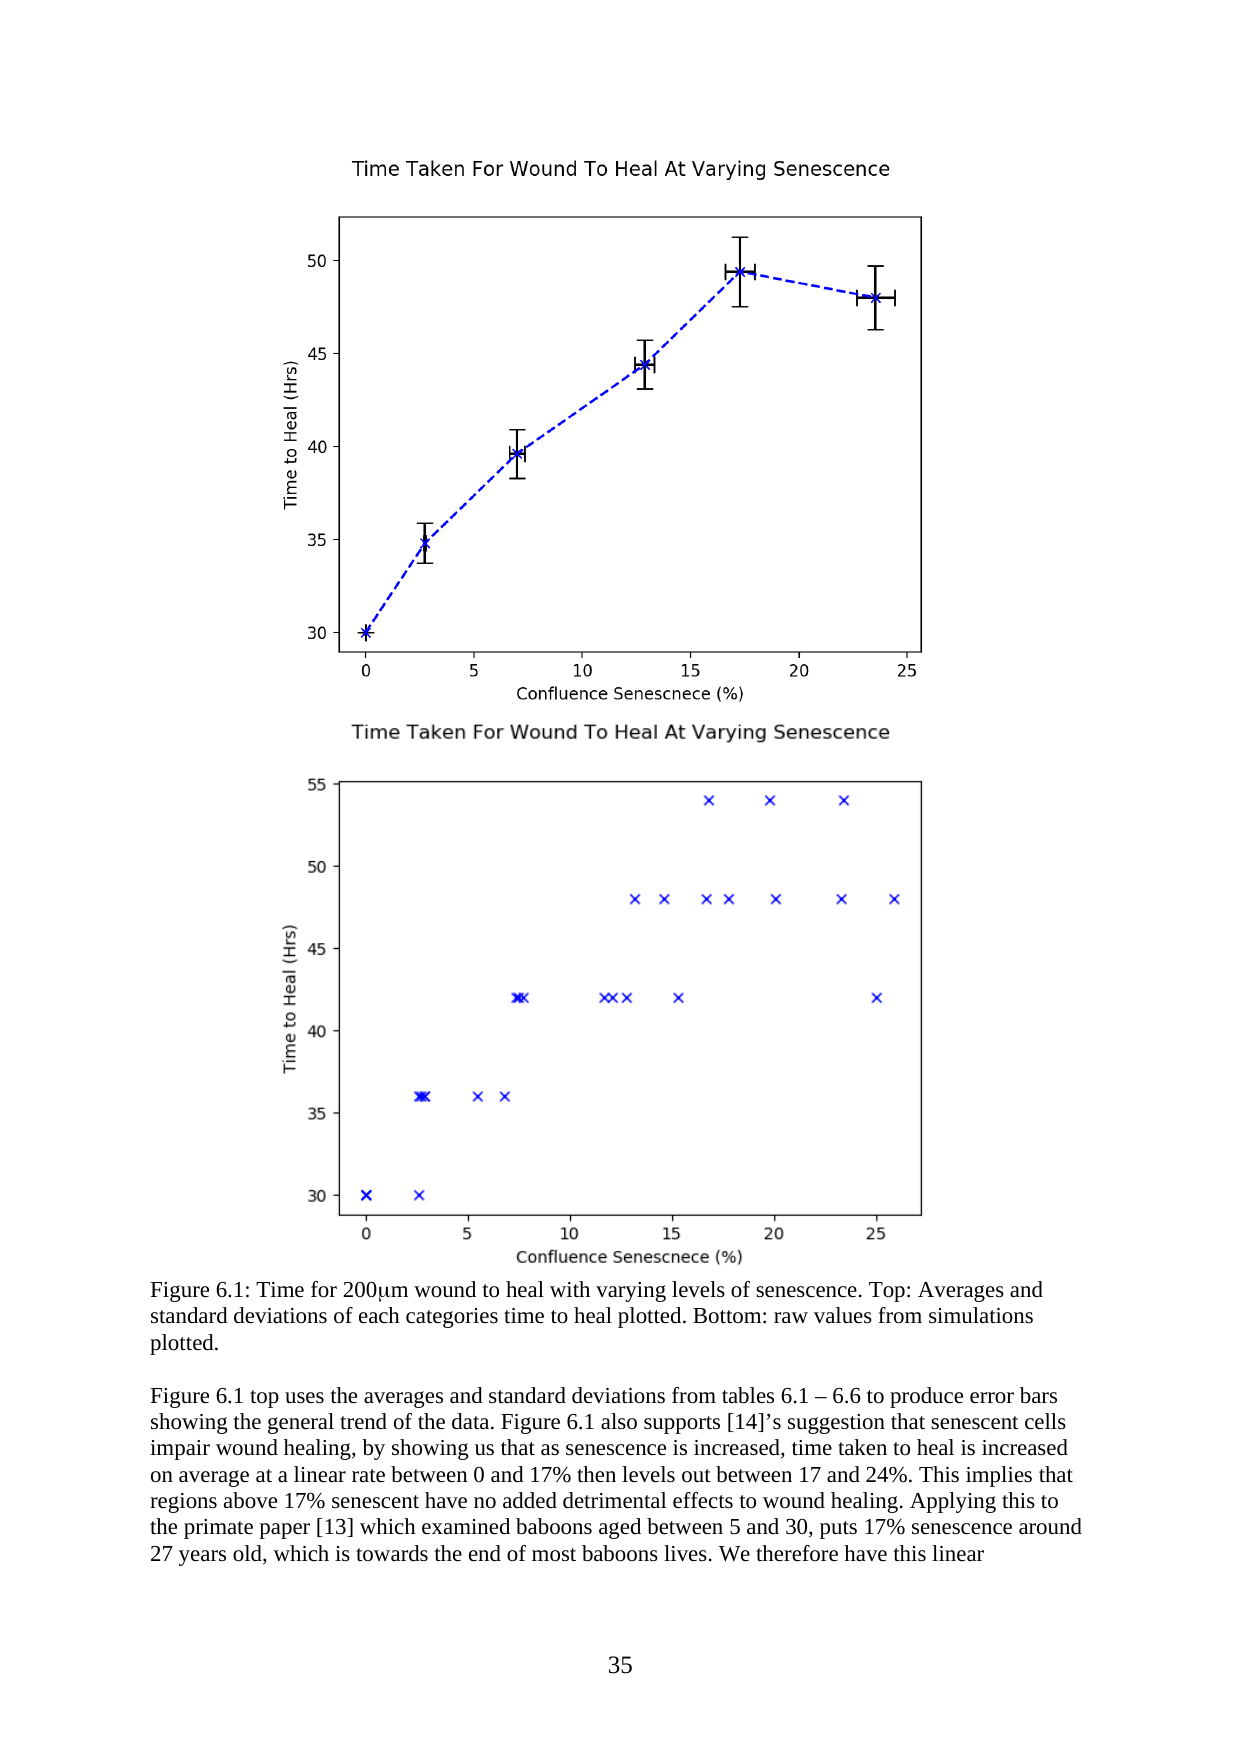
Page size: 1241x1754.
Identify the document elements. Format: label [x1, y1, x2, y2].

text [150, 1276, 1090, 1566]
picture [245, 150, 995, 1277]
